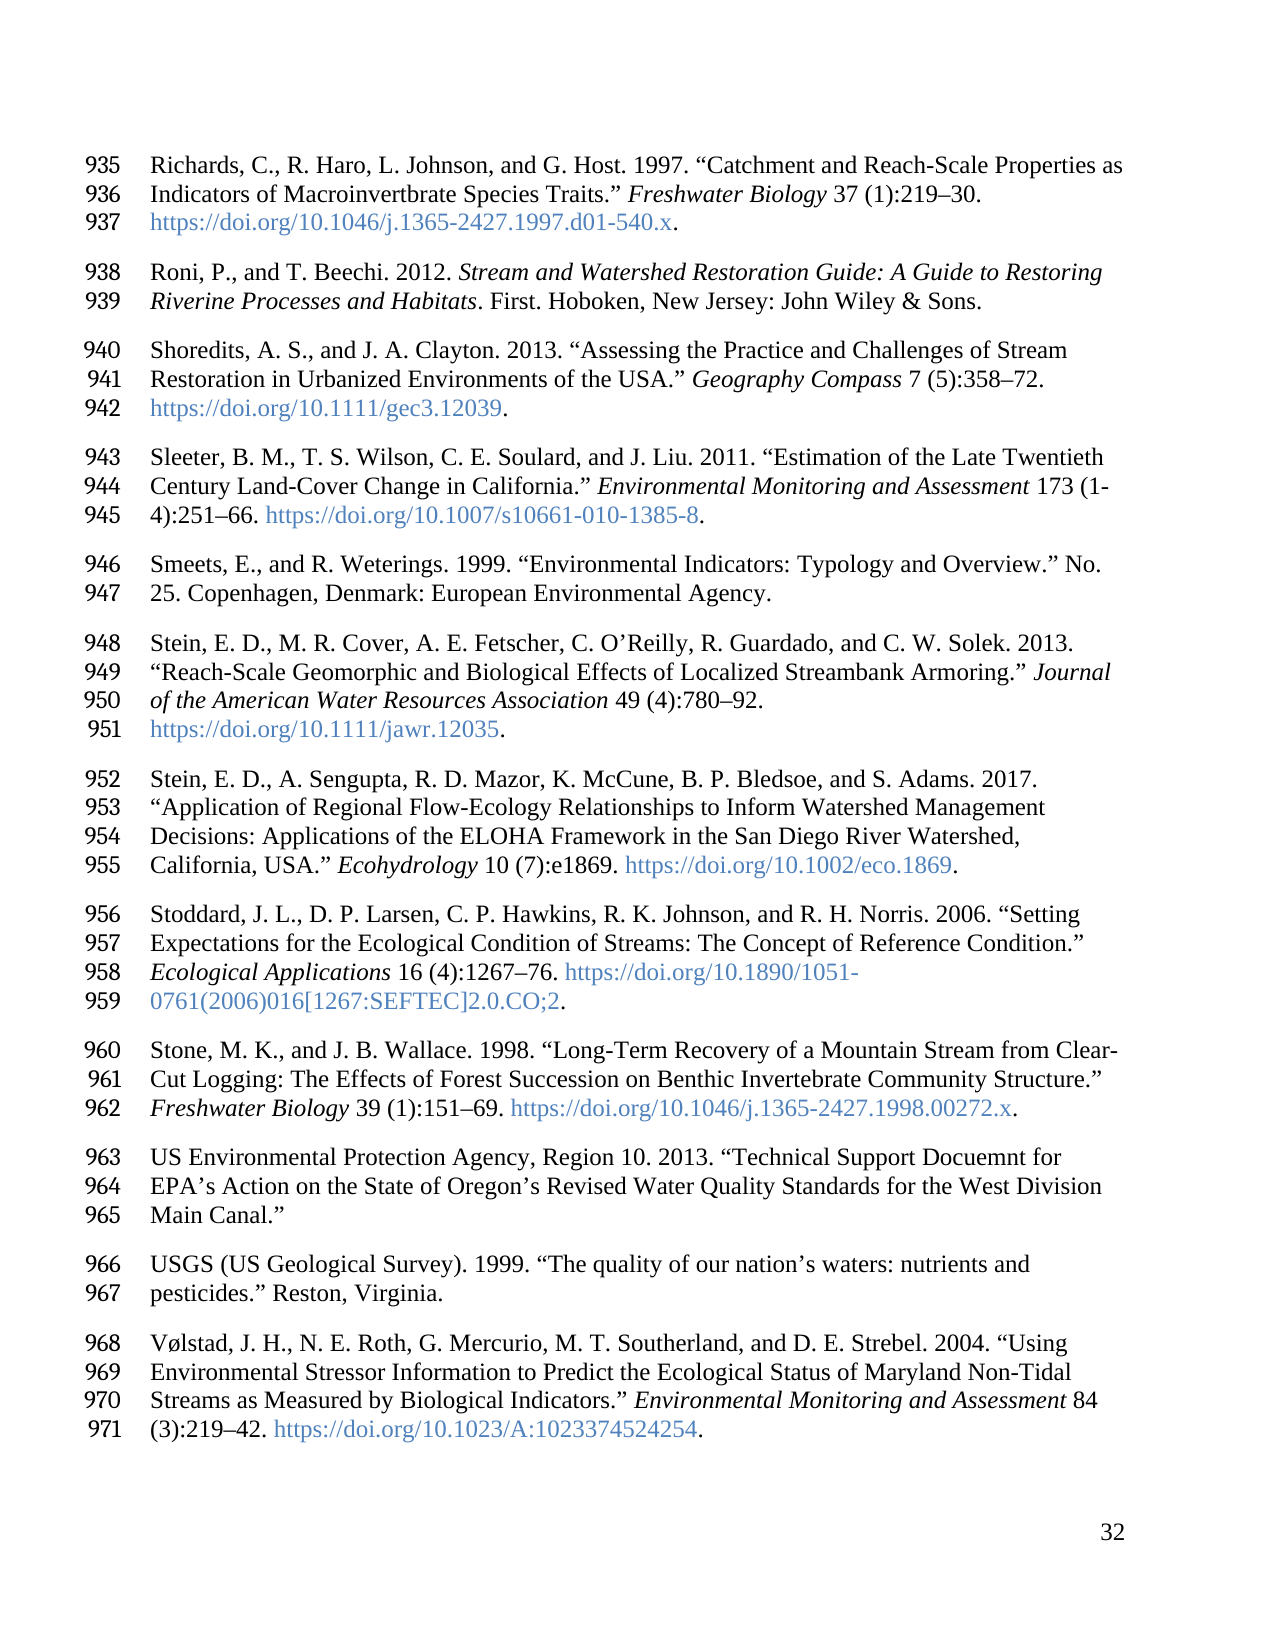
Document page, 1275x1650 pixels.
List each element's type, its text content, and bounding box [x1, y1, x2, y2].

text Smeets, E., and R. Weterings. 1999. “Environmental Indicators: Typology and Overview.” No. 25. Copenhagen, Denmark: European Environmental Agency. [150, 549, 1125, 607]
text Sleeter, B. M., T. S. Wilson, C. E. Soulard, and J. Liu. 2011. “Estimation of the Late Twentieth Century Land-Cover Change in California.” Environmental Monitoring and Assessment 173 (1-4):251–66. https://doi.org/10.1007/s10661-010-1385-8. [150, 442, 1125, 529]
text Stein, E. D., M. R. Cover, A. E. Fetscher, C. O’Reilly, R. Guardado, and C. W. Solek. 2013. “Reach-Scale Geomorphic and Biological Effects of Localized Streambank Armoring.” Journal of the American Water Resources Association 49 (4):780–92. https://doi.org/10.1111/jawr.12035. [150, 628, 1125, 743]
text Stein, E. D., A. Sengupta, R. D. Mazor, K. McCune, B. P. Bledsoe, and S. Adams. 2017. “Application of Regional Flow-Ecology Relationships to Inform Watershed Management Decisions: Applications of the ELOHA Framework in the San Diego River Watershed, California, USA.” Ecohydrology 10 (7):e1869. https://doi.org/10.1002/eco.1869. [150, 764, 1125, 879]
text Shoredits, A. S., and J. A. Clayton. 2013. “Assessing the Practice and Challenges of Stream Restoration in Urbanized Environments of the USA.” Geography Compass 7 (5):358–72. https://doi.org/10.1111/gec3.12039. [150, 335, 1125, 422]
text Stoddard, J. L., D. P. Larsen, C. P. Hawkins, R. K. Johnson, and R. H. Norris. 2006. “Setting Expectations for the Ecological Condition of Streams: The Concept of Reference Condition.” Ecological Applications 16 (4):1267–76. https://doi.org/10.1890/1051-0761(2006)016[1267:SEFTEC]2.0.CO;2. [150, 899, 1125, 1014]
text US Environmental Protection Agency, Region 10. 2013. “Technical Support Docuemnt for EPA’s Action on the State of Oregon’s Revised Water Quality Standards for the West Division Main Canal.” [150, 1142, 1125, 1229]
text Stone, M. K., and J. B. Wallace. 1998. “Long-Term Recovery of a Mountain Stream from Clear-Cut Logging: The Effects of Forest Succession on Benthic Invertebrate Community Structure.” Freshwater Biology 39 (1):151–69. https://doi.org/10.1046/j.1365-2427.1998.00272.x. [150, 1035, 1125, 1122]
text Vølstad, J. H., N. E. Roth, G. Mercurio, M. T. Southerland, and D. E. Strebel. 2004. “Using Environmental Stressor Information to Predict the Ecological Status of Maryland Non-Tidal Streams as Measured by Biological Indicators.” Environmental Monitoring and Assessment 84 (3):219–42. https://doi.org/10.1023/A:1023374524254. [150, 1328, 1125, 1443]
text Roni, P., and T. Beechi. 2012. Stream and Watershed Restoration Guide: A Guide to Restoring Riverine Processes and Habitats. First. Hoboken, New Jersey: John Wiley & Sons. [150, 257, 1125, 314]
text USGS (US Geological Survey). 1999. “The quality of our nation’s waters: nutrients and pesticides.” Reston, Virginia. [150, 1249, 1125, 1307]
text Richards, C., R. Haro, L. Johnson, and G. Host. 1997. “Catchment and Reach-Scale Properties as Indicators of Macroinvertbrate Species Traits.” Freshwater Biology 37 (1):219–30. https://doi.org/10.1046/j.1365-2427.1997.d01-540.x. [150, 150, 1125, 236]
